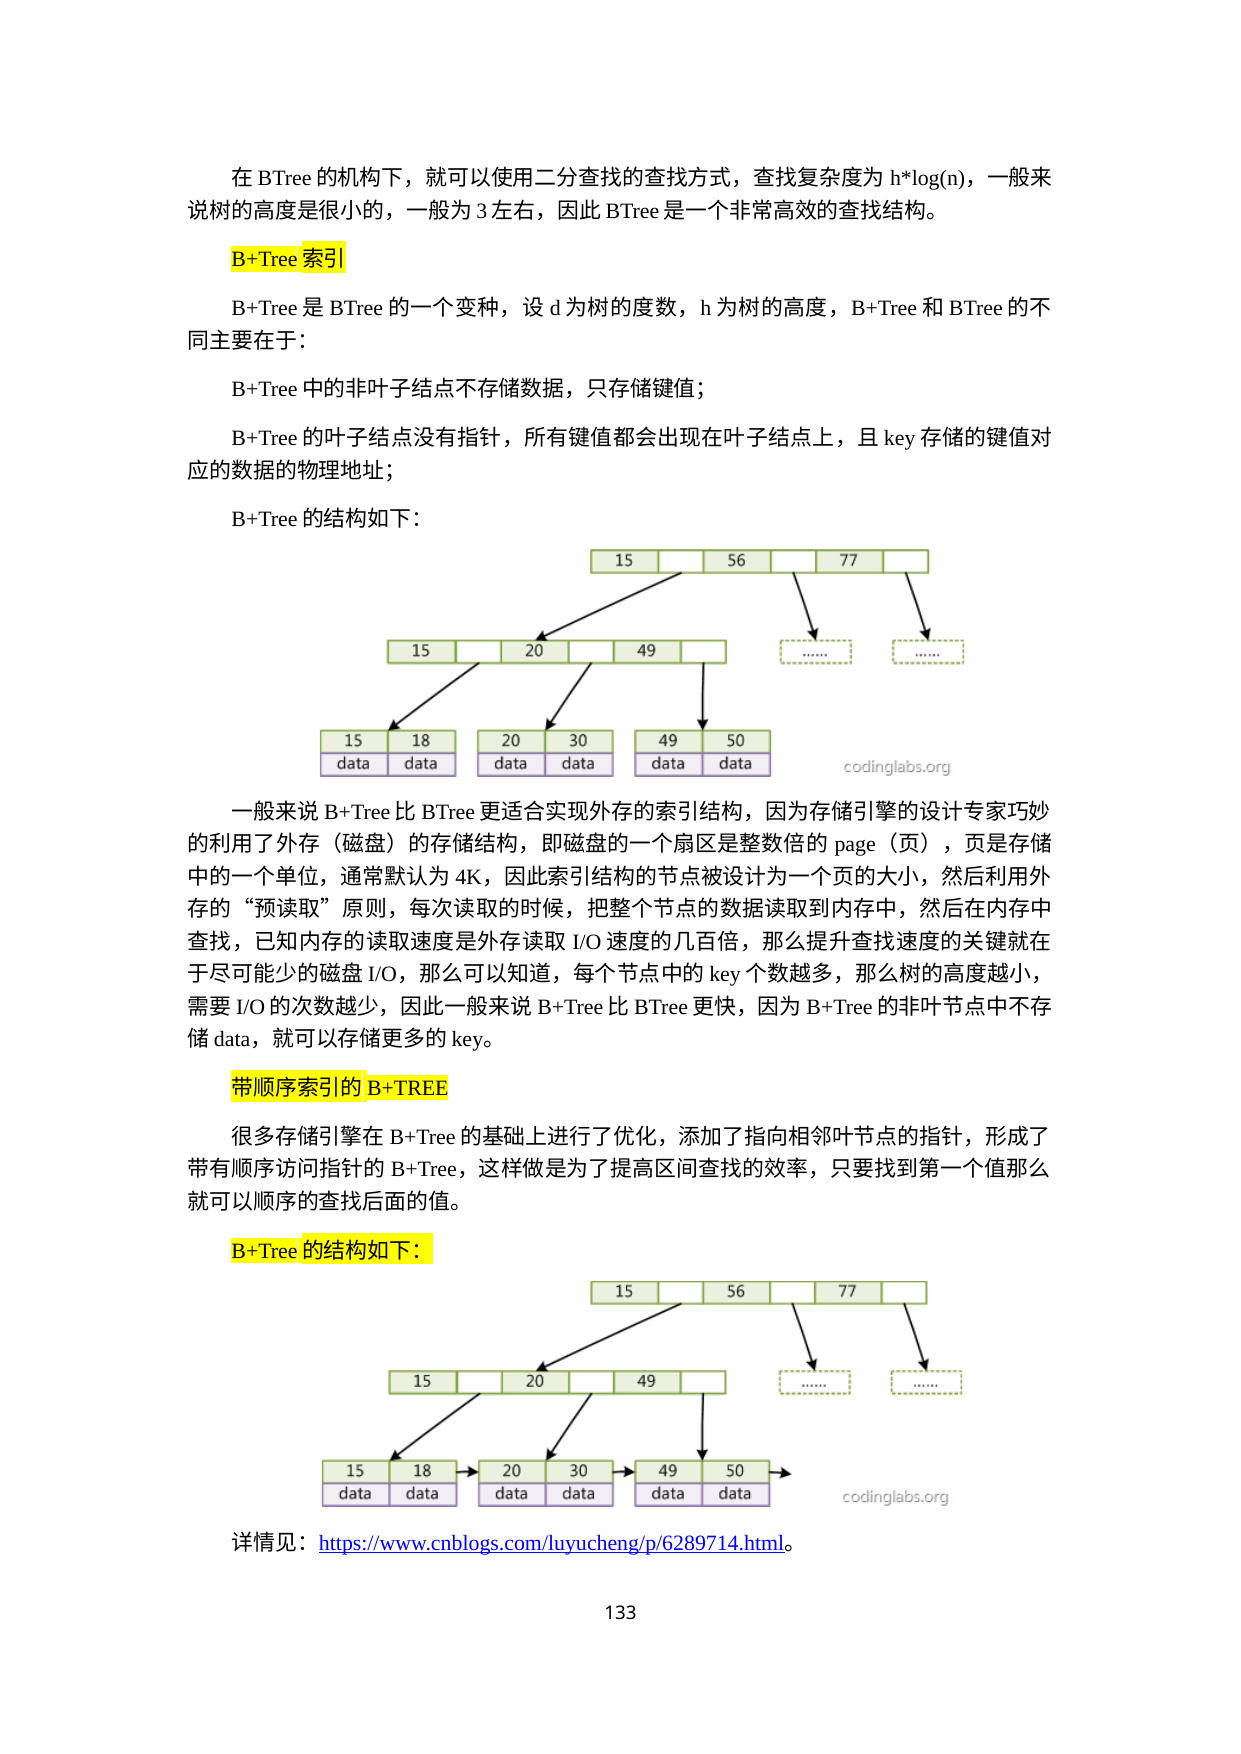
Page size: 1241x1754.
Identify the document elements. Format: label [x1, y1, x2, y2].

picture [321, 1281, 963, 1507]
picture [319, 549, 965, 777]
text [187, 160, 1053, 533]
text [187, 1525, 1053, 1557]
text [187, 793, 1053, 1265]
